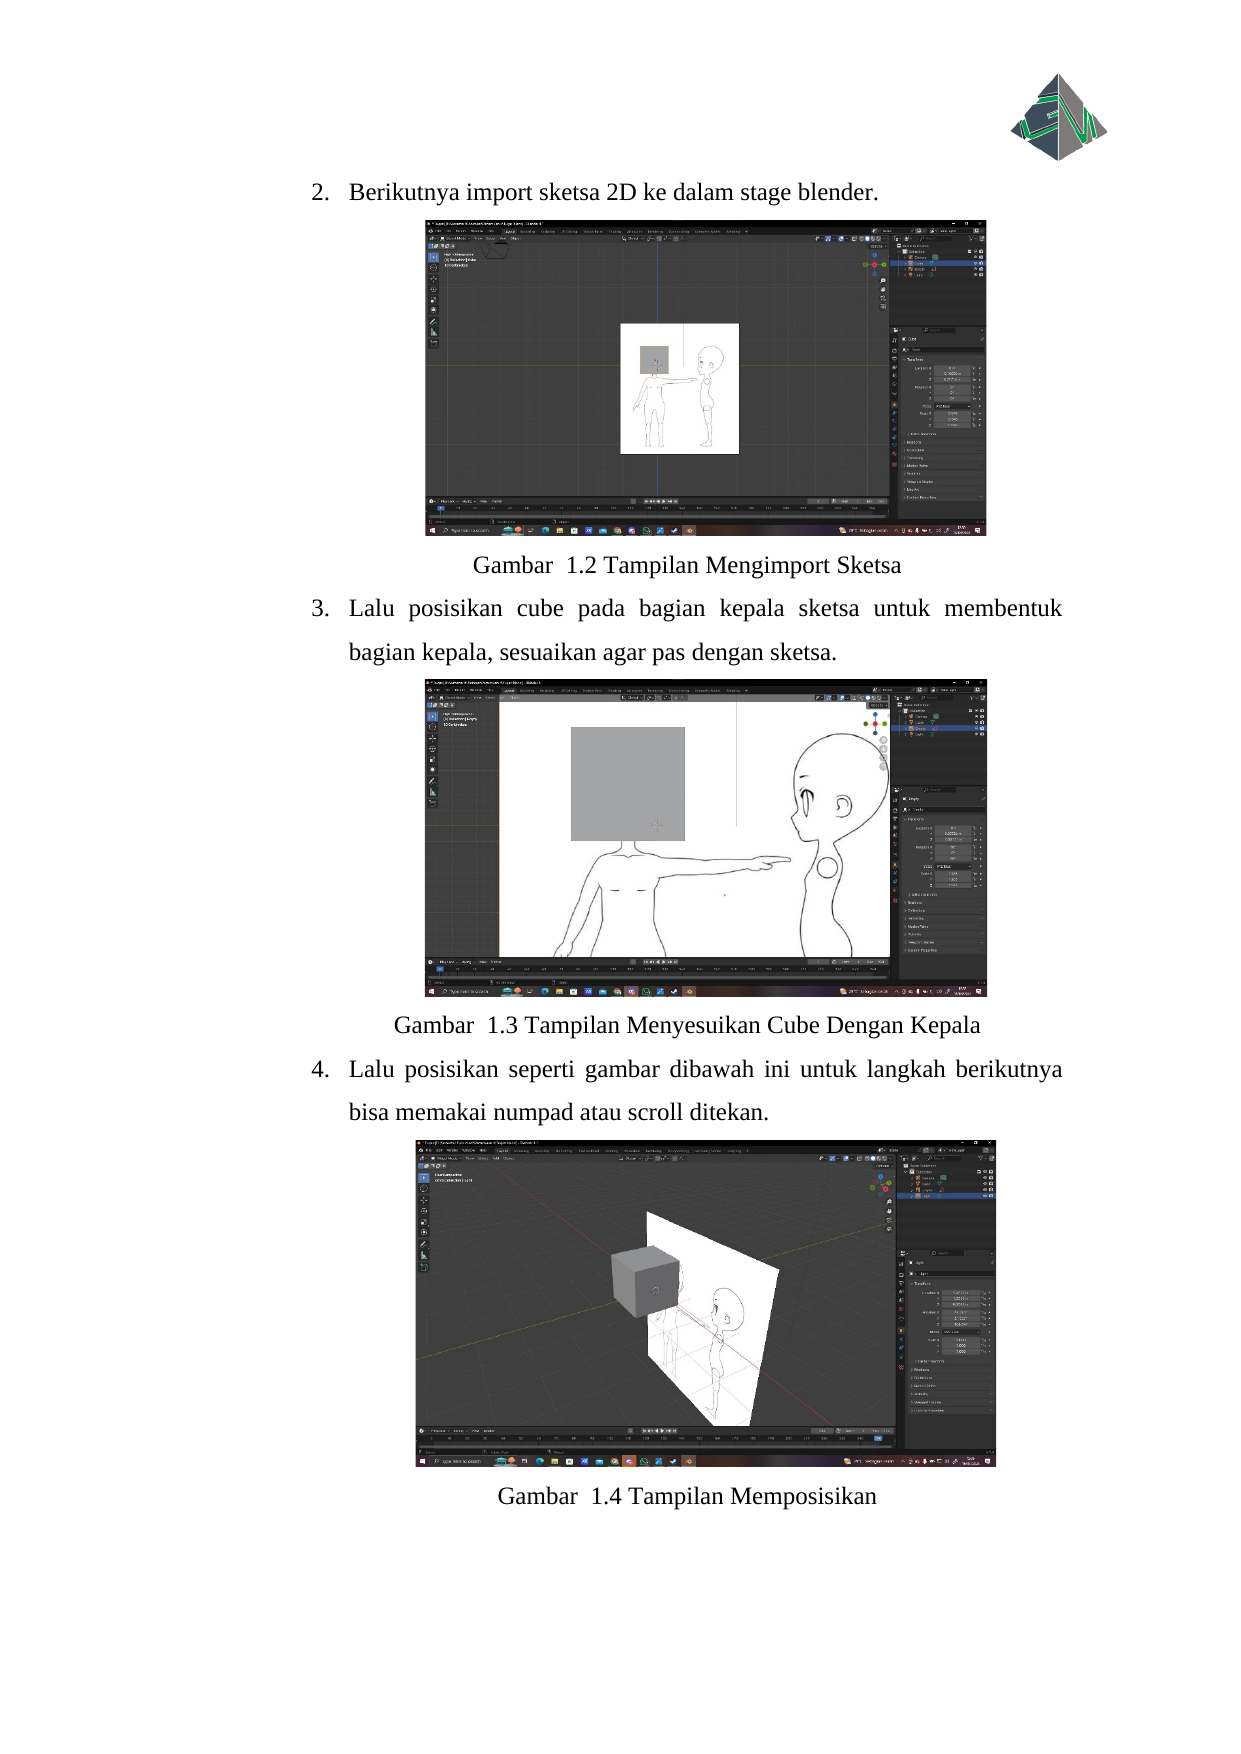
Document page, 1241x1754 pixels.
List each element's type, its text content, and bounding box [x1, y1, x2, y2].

subtitle 1.3 Tampilan Menyesuikan Cube Dengan Kepala [311, 1011, 1063, 1039]
picture [425, 220, 987, 536]
subtitle Lalu posisikan seperti gambar dibawah ini untuk langkah berikutnya bisa memakai numpad atau scroll ditekan. [311, 1054, 1063, 1126]
picture [424, 679, 988, 997]
picture [415, 1140, 997, 1467]
list Berikutnya import sketsa 2D ke dalam stage blender. [311, 177, 1063, 206]
subtitle 1.2 Tampilan Mengimport Sketsa [311, 550, 1063, 579]
subtitle 1.4 Tampilan Memposisikan [311, 1481, 1063, 1510]
picture [1010, 73, 1108, 161]
list Lalu posisikan cube pada bagian kepala sketsa untuk membentuk bagian kepala, sesuaikan agar pas dengan sketsa. [311, 593, 1063, 665]
